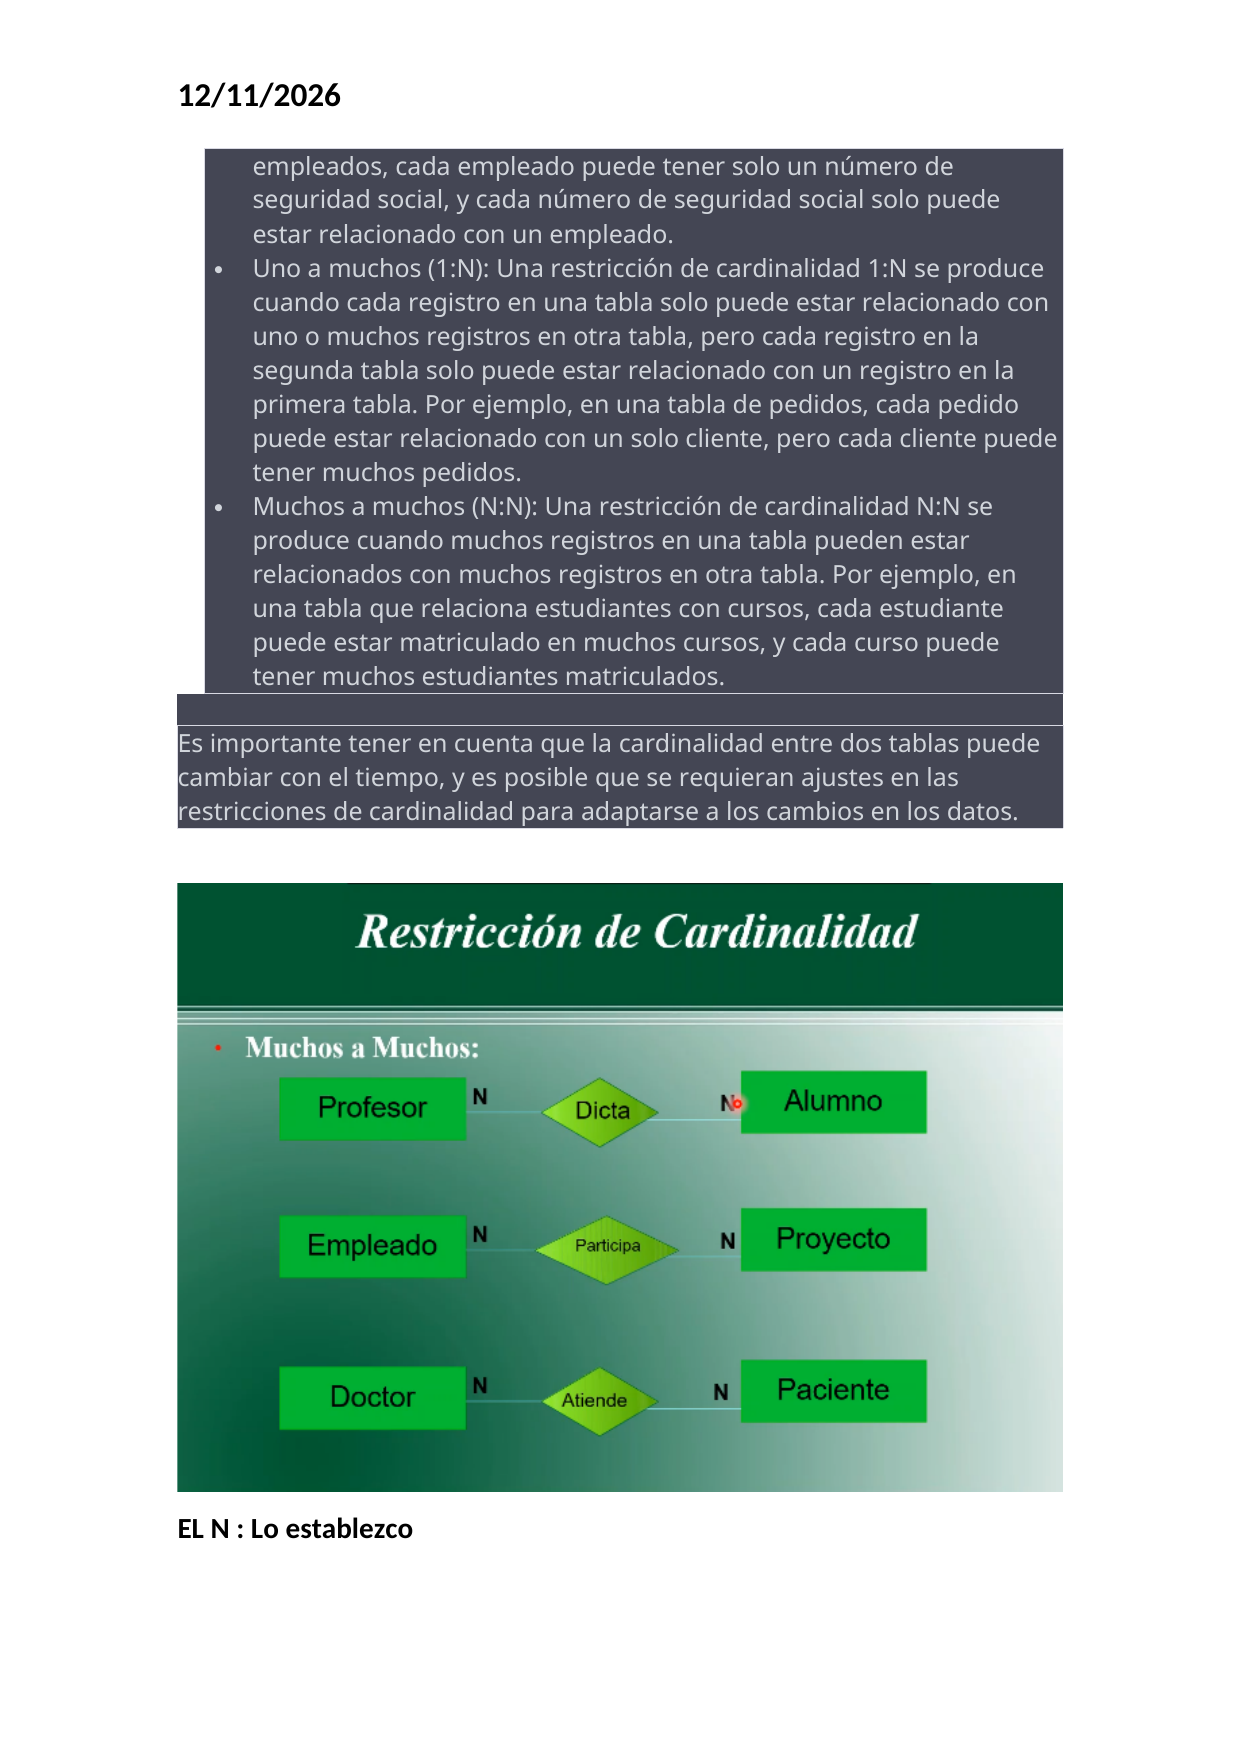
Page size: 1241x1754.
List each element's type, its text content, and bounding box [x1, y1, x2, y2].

list Uno a muchos (1:N): Una restricción de cardinalidad 1:N se produce cuando cada registro en una tabla solo puede estar relacionado con uno o muchos registros en otra tabla, pero cada registro en la segunda tabla solo puede estar relacionado con un registro en la primera tabla. Por ejemplo, en una tabla de pedidos, cada pedido puede estar relacionado con un solo cliente, pero cada cliente puede tener muchos pedidos. [205, 250, 1063, 488]
picture [177, 883, 1063, 1492]
list Muchos a muchos (N:N): Una restricción de cardinalidad N:N se produce cuando muchos registros en una tabla pueden estar relacionados con muchos registros en otra tabla. Por ejemplo, en una tabla que relaciona estudiantes con cursos, cada estudiante puede estar matriculado en muchos cursos, y cada curso puede tener muchos estudiantes matriculados. [205, 488, 1063, 693]
text Es importante tener en cuenta que la cardinalidad entre dos tablas puede cambiar con el tiempo, y es posible que se requieran ajustes en las restricciones de cardinalidad para adaptarse a los cambios en los datos. [178, 726, 1063, 828]
text EL N : Lo establezco [177, 1510, 1063, 1546]
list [205, 149, 1063, 250]
